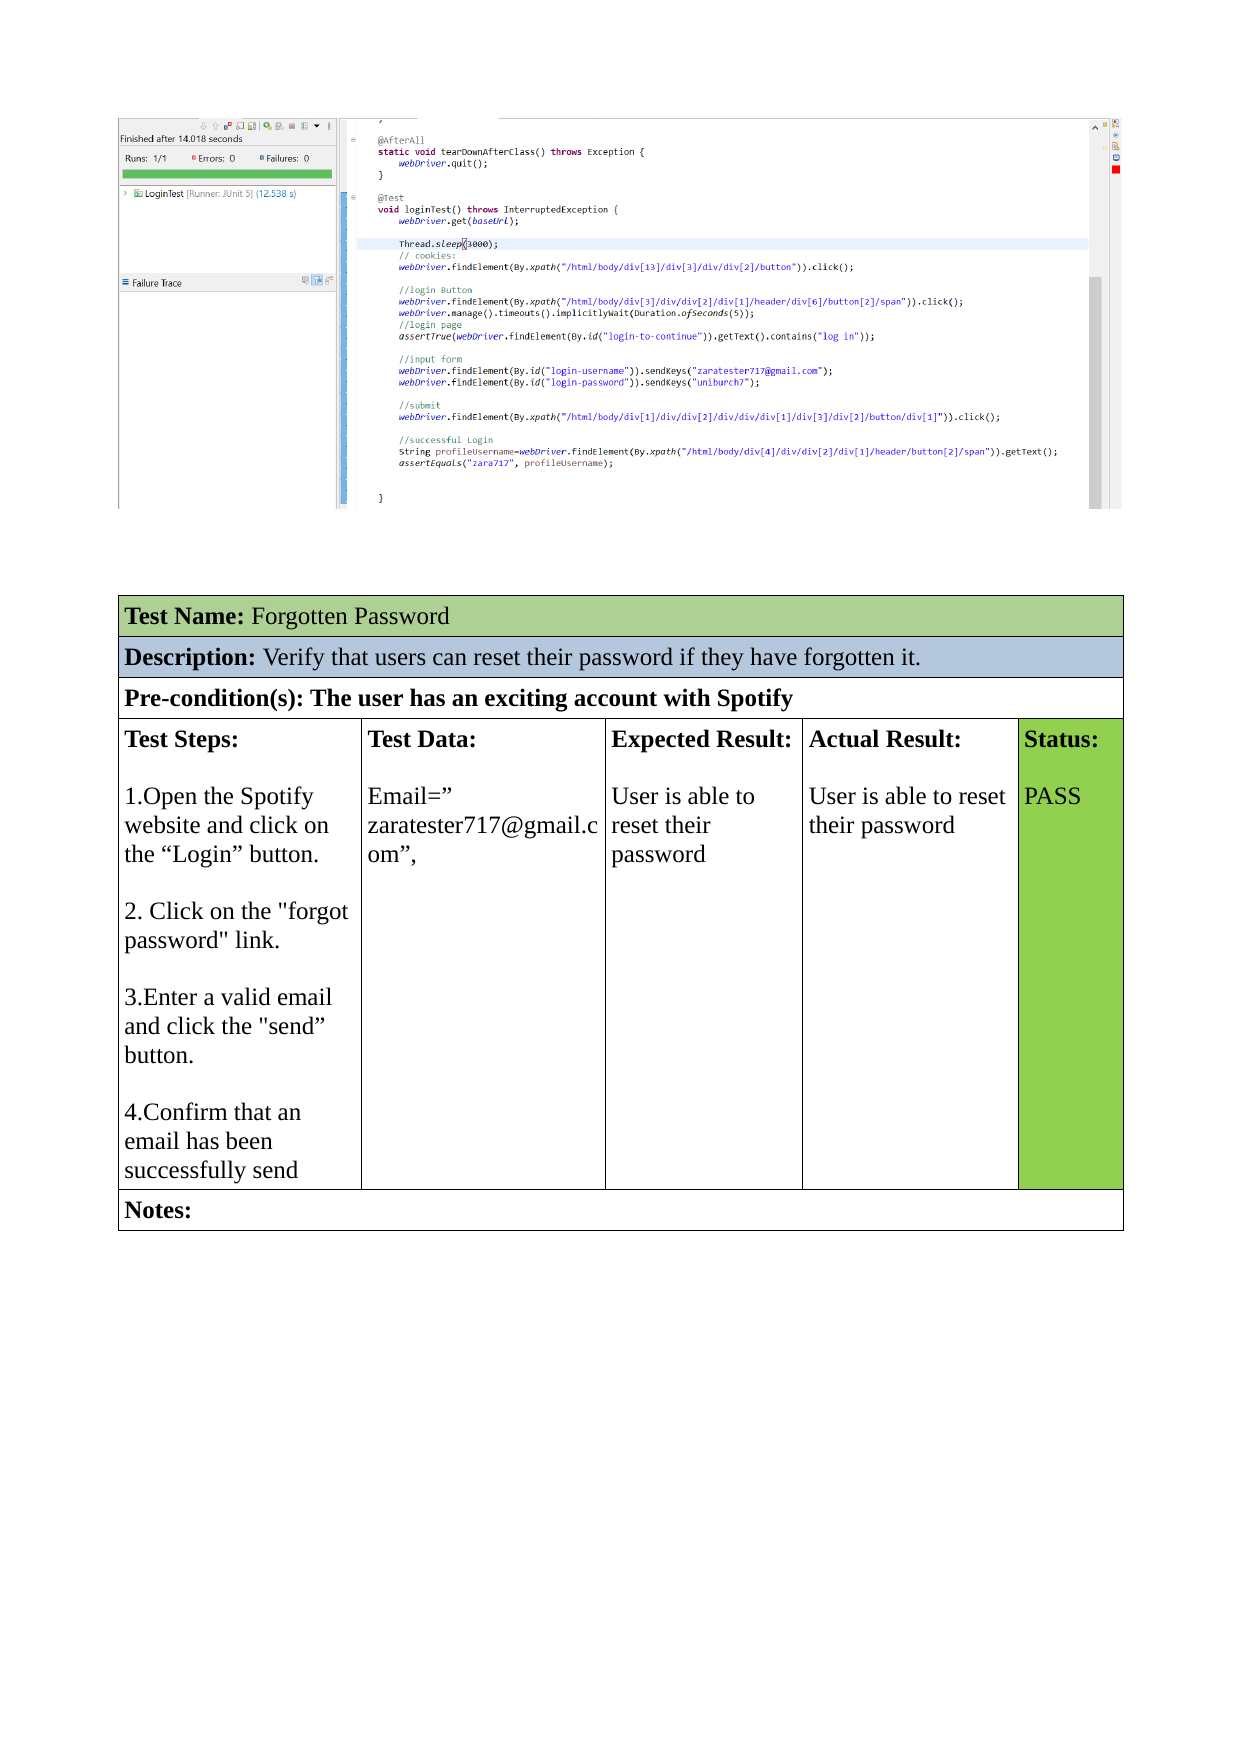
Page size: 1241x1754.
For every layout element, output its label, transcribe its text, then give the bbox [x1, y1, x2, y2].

table_cell Description: Verify that users can reset their password if they have forgotten it. [119, 637, 1123, 677]
table_cell Test Steps: 1.Open the Spotify website and click on the “Login” button. 2. Click on the "forgot password" link. 3.Enter a valid email and click the "send” button. 4.Confirm that an email has been successfully send [119, 719, 361, 1189]
table_cell Status: PASS [1019, 719, 1123, 1189]
table_cell Expected Result: User is able to reset their password [606, 719, 802, 1189]
table_cell Actual Result: User is able to reset their password [803, 719, 1018, 1189]
table_cell Pre-condition(s): The user has an exciting account with Spotify [119, 678, 1123, 717]
table_header Test Name: Forgotten Password [119, 596, 1123, 636]
table_cell Notes: [119, 1190, 1123, 1230]
picture [118, 118, 1122, 509]
table_cell Test Data: Email=” zaratester717@gmail.com”, [362, 719, 605, 1189]
